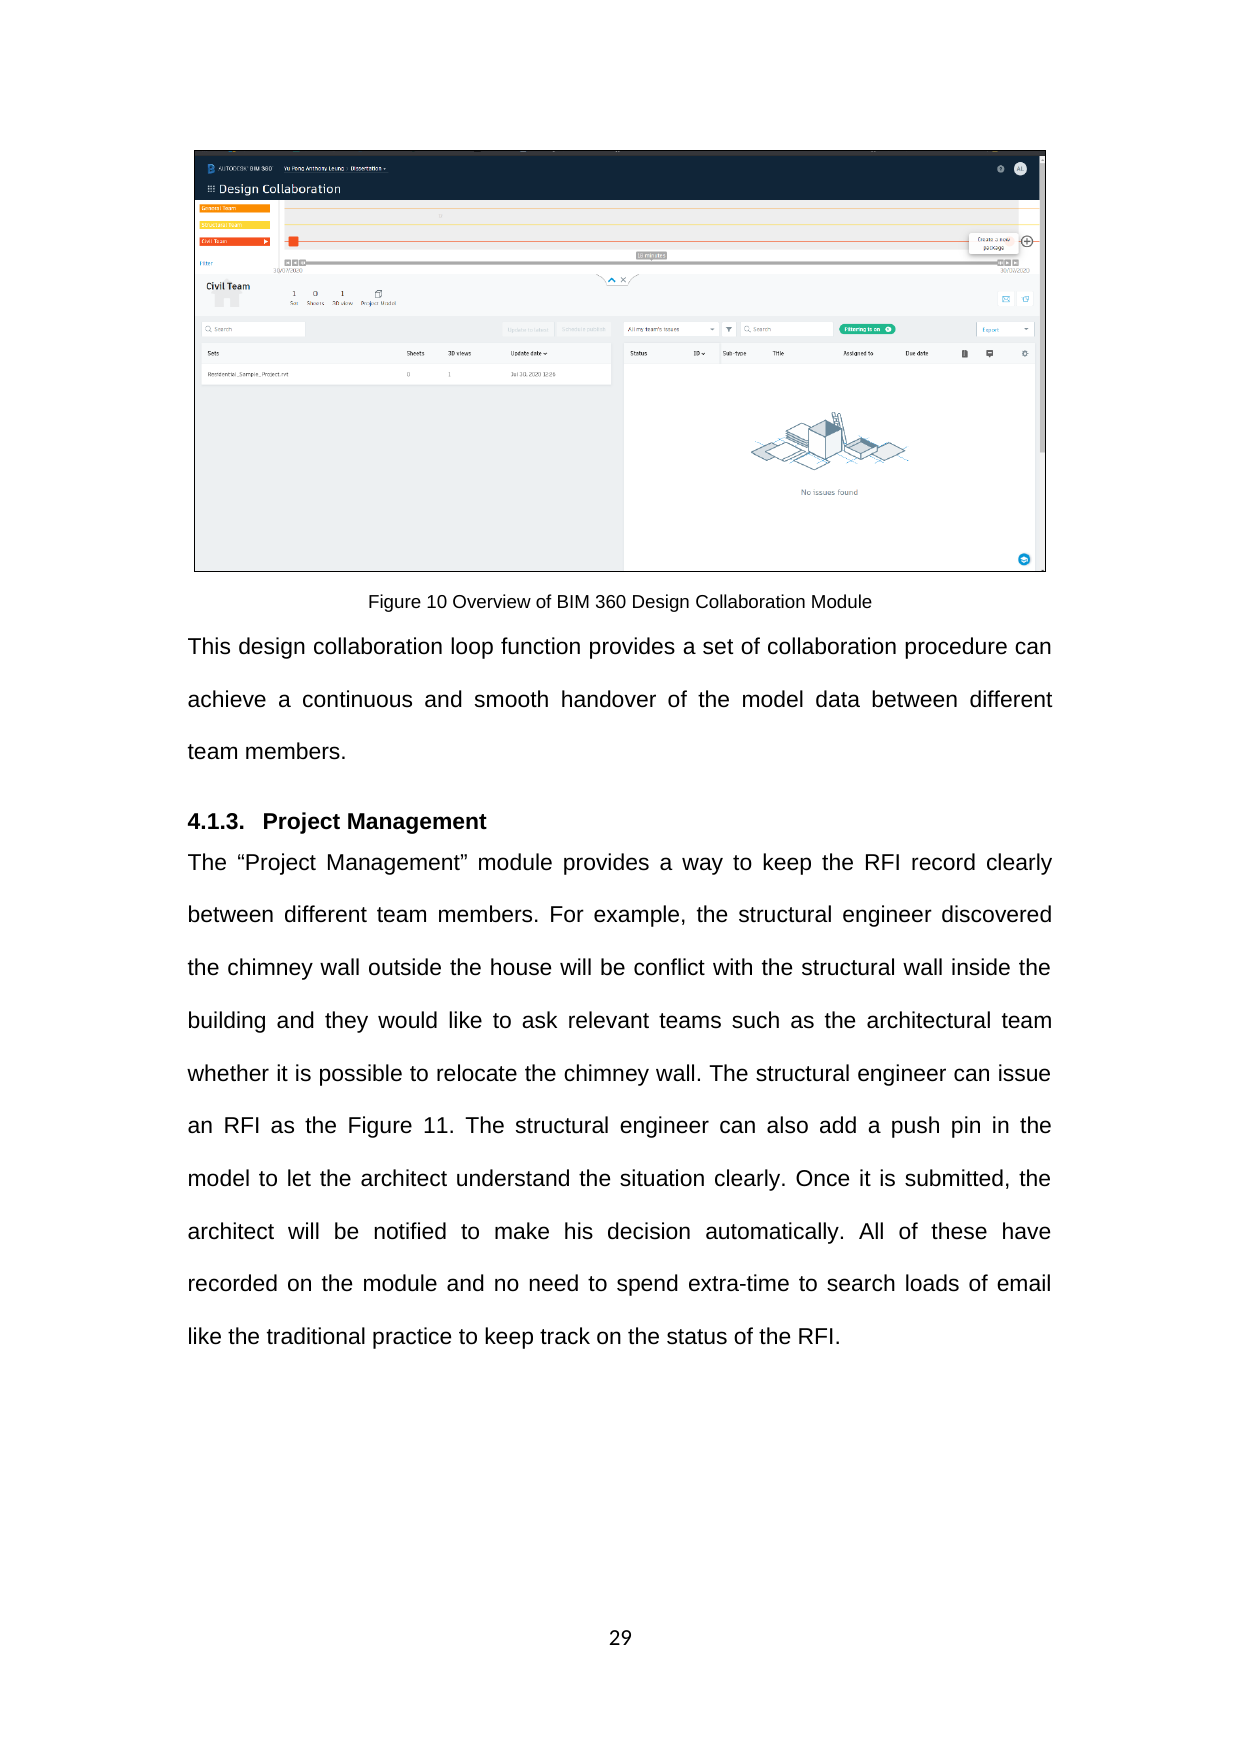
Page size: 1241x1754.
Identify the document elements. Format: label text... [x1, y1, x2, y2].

text This design collaboration loop function provides a set of collaboration procedure can achieve a continuous and smooth handover of the model data between different team members. [187, 633, 1053, 765]
text The “Project Management” module provides a way to keep the RFI record clearly between different team members. For example, the structural engineer discovered the chimney wall outside the house will be conflict with the structural wall inside the building and they would like to ask relevant teams such as the architectural team whether it is possible to relocate the chimney wall. The structural engineer can issue an RFI as the Figure 11. The structural engineer can also add a push pin in the model to let the architect understand the situation clearly. Once it is submitted, the architect will be notified to make his decision automatically. All of these have recorded on the module and no need to spend extra-time to search loads of email like the traditional practice to keep track on the status of the RFI. [187, 849, 1053, 1349]
subtitle Project Management [187, 808, 1053, 834]
text Figure 10 Overview of BIM 360 Design Collaboration Module [187, 591, 1053, 612]
picture [195, 151, 1045, 571]
